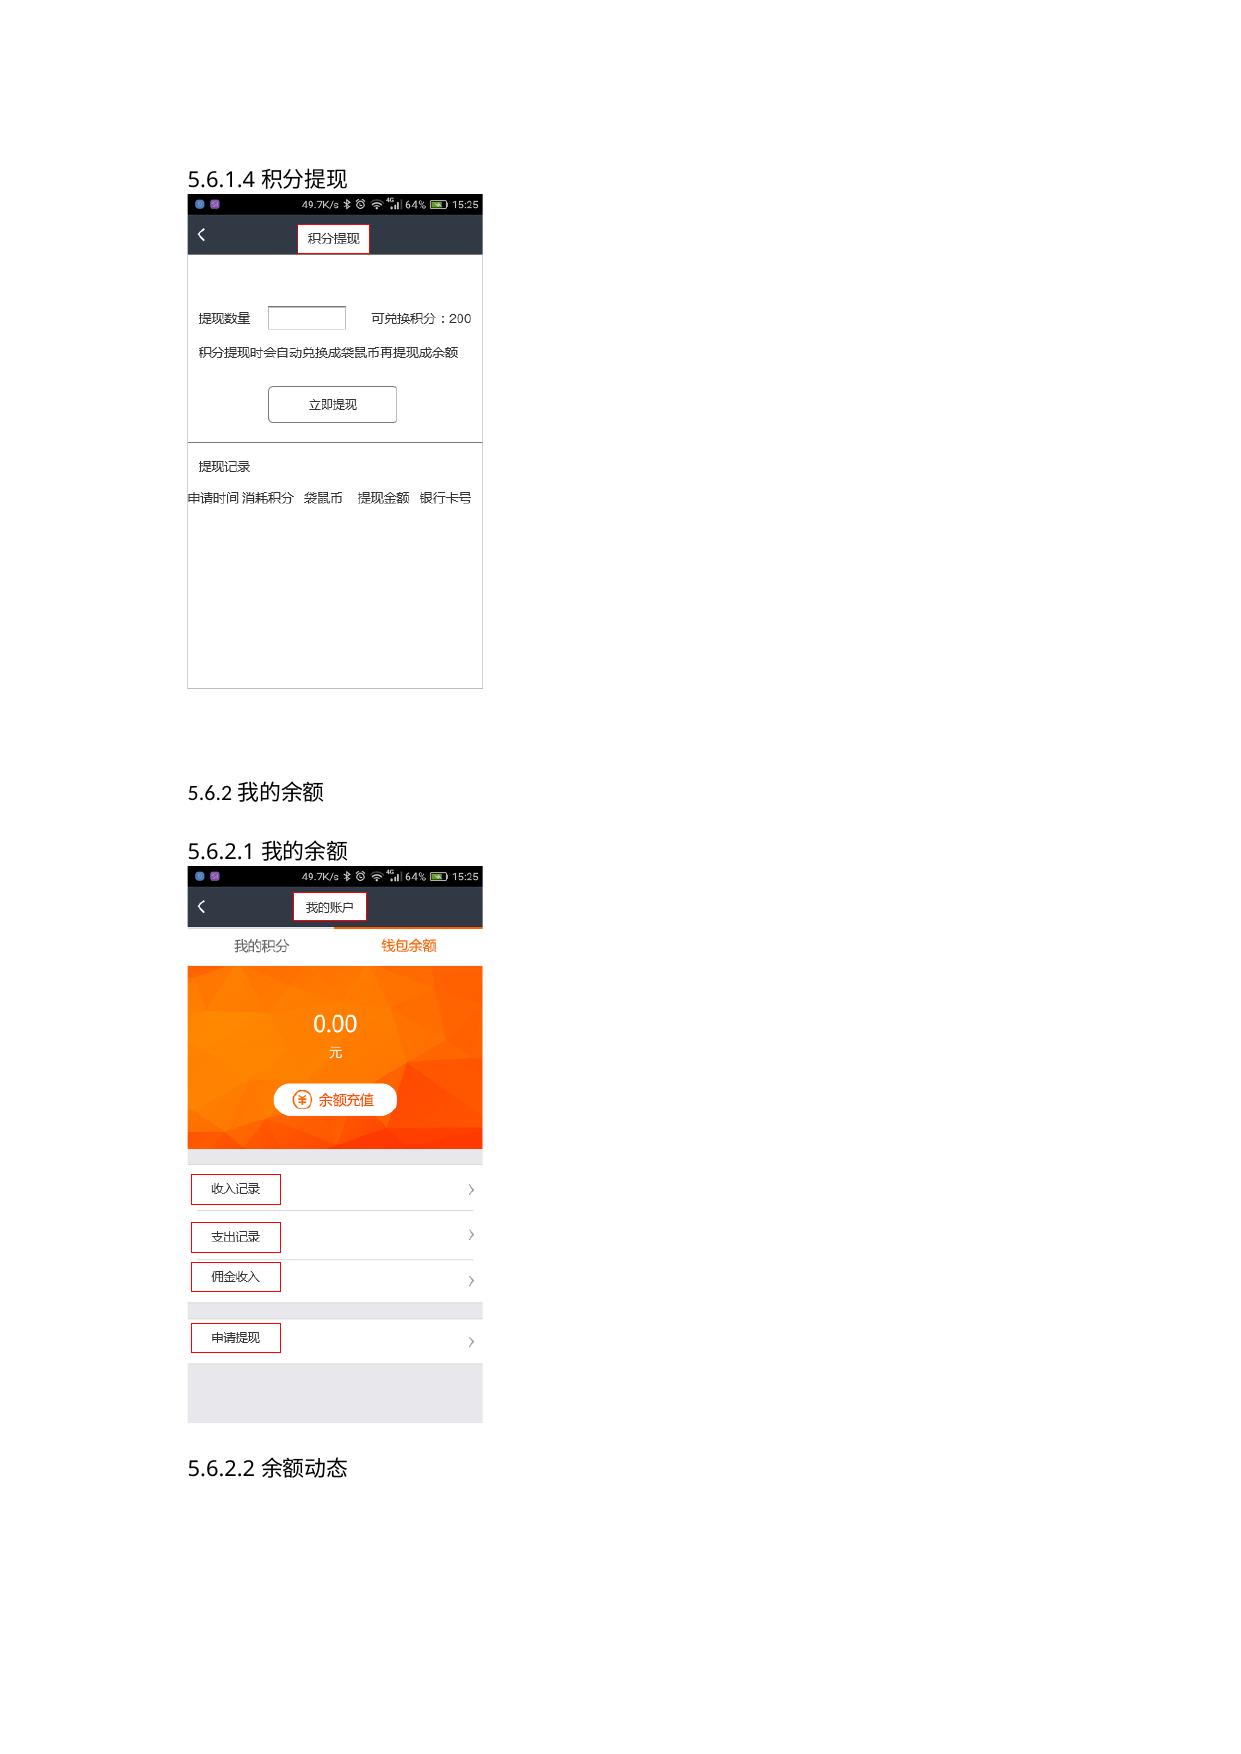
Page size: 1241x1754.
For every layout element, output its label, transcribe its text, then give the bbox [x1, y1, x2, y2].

picture [187, 194, 483, 689]
picture [187, 866, 483, 1423]
subtitle 5.6.1.4 积分提现 [187, 162, 1053, 194]
subtitle 5.6.2 我的余额 [187, 774, 1053, 807]
subtitle 5.6.2.1 我的余额 [187, 834, 1053, 866]
subtitle 5.6.2.2 余额动态 [187, 1451, 1053, 1484]
